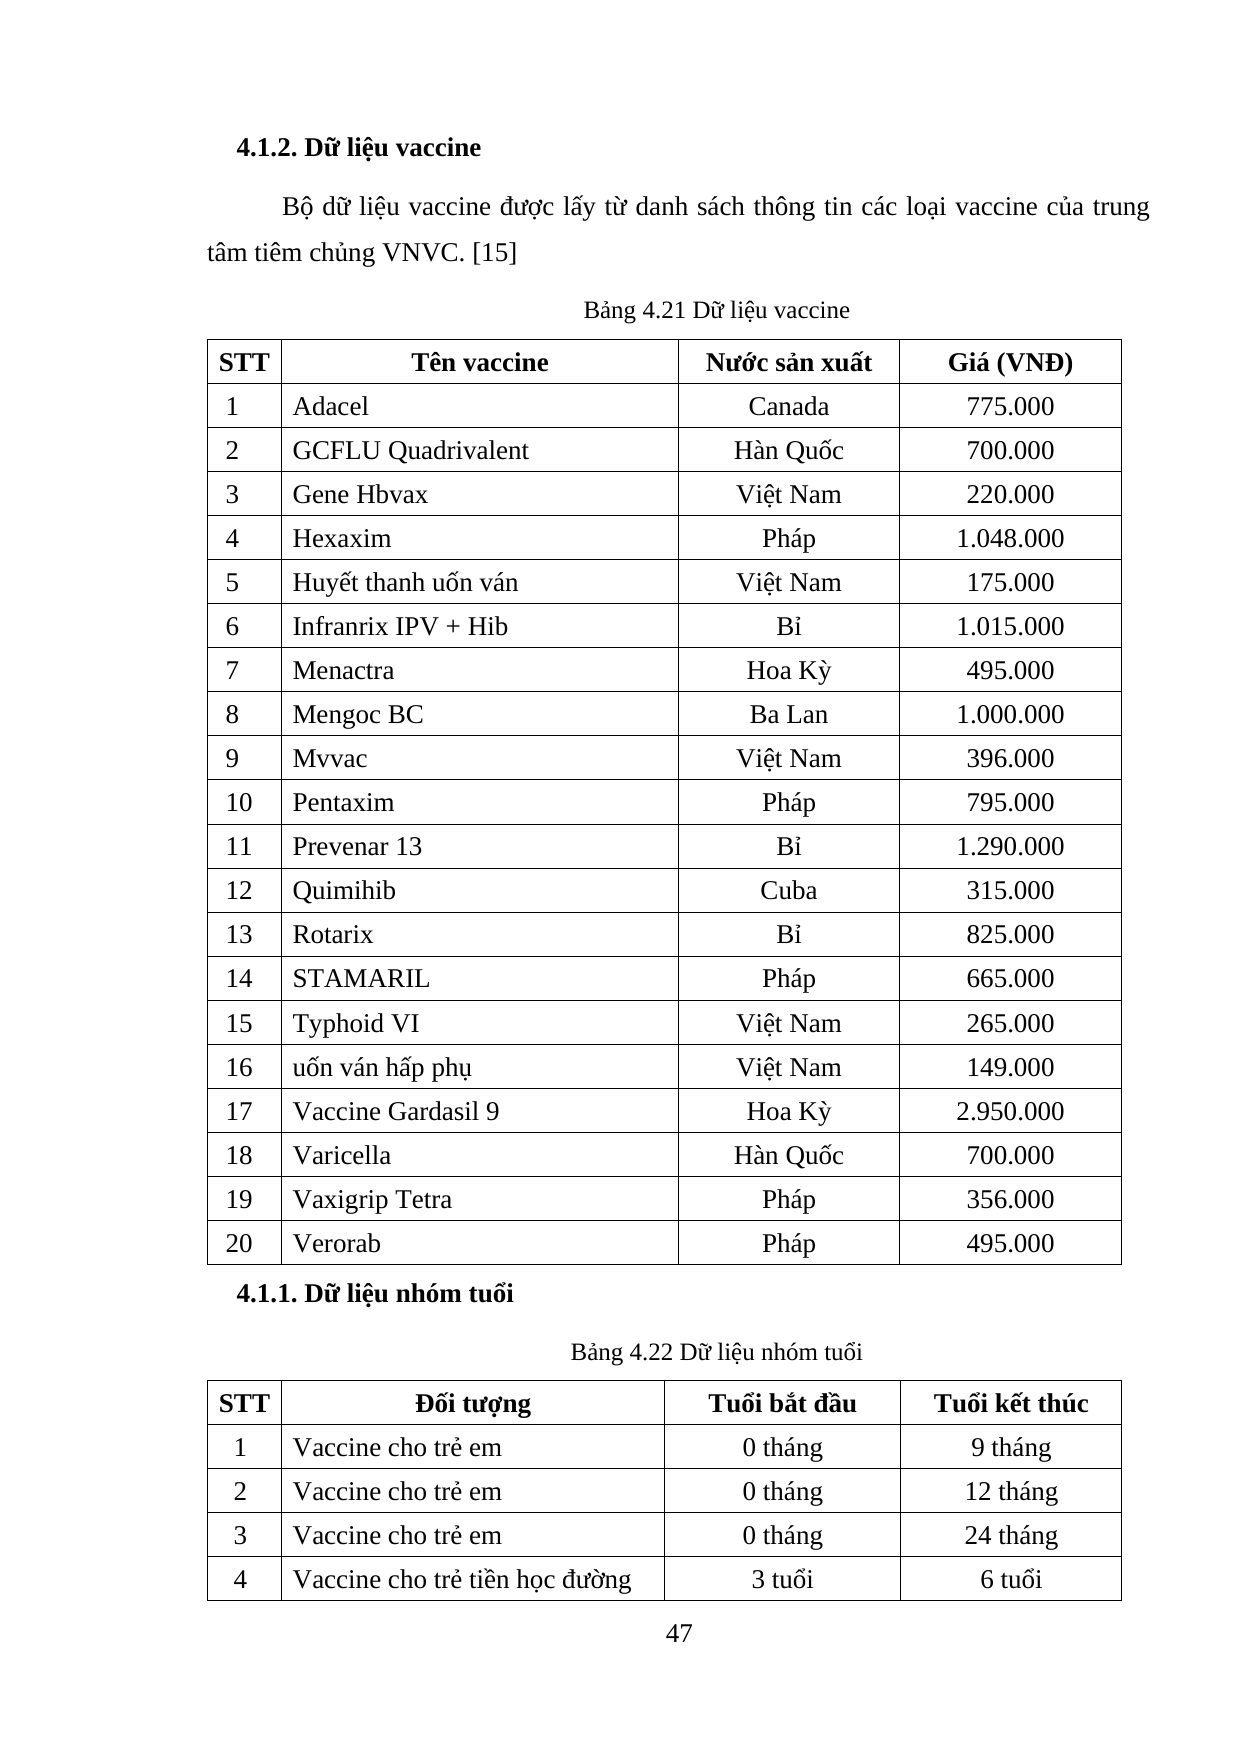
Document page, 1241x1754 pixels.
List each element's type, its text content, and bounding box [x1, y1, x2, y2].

table_cell 795.000 [900, 780, 1121, 823]
table_cell Vaccine cho trẻ em [282, 1469, 664, 1512]
table_cell Vaxigrip Tetra [282, 1177, 678, 1220]
table_cell Pentaxim [282, 780, 678, 823]
table_cell [208, 1469, 281, 1512]
table_cell Hàn Quốc [679, 1133, 899, 1176]
table_cell Hoa Kỳ [679, 648, 899, 691]
table_cell Hoa Kỳ [679, 1089, 899, 1132]
table_header Nước sản xuất [679, 340, 899, 383]
table_cell 175.000 [900, 560, 1121, 603]
table_cell 700.000 [900, 428, 1121, 471]
table_cell [208, 869, 281, 912]
table_cell 149.000 [900, 1045, 1121, 1088]
table_cell Prevenar 13 [282, 825, 678, 867]
table_cell [208, 957, 281, 1000]
table_cell 495.000 [900, 648, 1121, 691]
table_cell uốn ván hấp phụ [282, 1045, 678, 1088]
table_cell [208, 780, 281, 823]
table_cell Pháp [679, 1177, 899, 1220]
table_cell 0 tháng [665, 1425, 900, 1468]
table_cell Huyết thanh uốn ván [282, 560, 678, 603]
table_cell Việt Nam [679, 1001, 899, 1044]
table_cell 1.015.000 [900, 604, 1121, 647]
table_cell [208, 516, 281, 559]
table_cell [208, 1045, 281, 1088]
table_cell [208, 1425, 281, 1468]
table_cell Cuba [679, 869, 899, 912]
table_cell Typhoid VI [282, 1001, 678, 1044]
table_cell 0 tháng [665, 1469, 900, 1512]
table_header Tuổi kết thúc [901, 1381, 1121, 1424]
table_cell Vaccine cho trẻ em [282, 1425, 664, 1468]
table_cell Mengoc BC [282, 692, 678, 735]
table_cell [208, 472, 281, 515]
table_cell Adacel [282, 384, 678, 427]
table_cell Pháp [679, 957, 899, 1000]
table_cell Bỉ [679, 604, 899, 647]
table_header Tên vaccine [282, 340, 678, 383]
table_cell [208, 560, 281, 603]
table_header Tuổi bắt đầu [665, 1381, 900, 1424]
table_cell Bỉ [679, 913, 899, 956]
table_cell Canada [679, 384, 899, 427]
table_cell 1.000.000 [900, 692, 1121, 735]
table_cell Vaccine cho trẻ tiền học đường [282, 1557, 664, 1600]
table_cell [208, 1557, 281, 1600]
table_cell [208, 1001, 281, 1044]
table_cell Bỉ [679, 825, 899, 867]
table_header STT [208, 340, 281, 383]
table_cell Việt Nam [679, 560, 899, 603]
table_cell 315.000 [900, 869, 1121, 912]
table_cell 396.000 [900, 736, 1121, 779]
table_cell [208, 1221, 281, 1264]
table_cell [208, 604, 281, 647]
table_cell 2.950.000 [900, 1089, 1121, 1132]
table_header Giá (VNĐ) [900, 340, 1121, 383]
table_cell Hàn Quốc [679, 428, 899, 471]
table_cell 12 tháng [901, 1469, 1121, 1512]
table_cell 356.000 [900, 1177, 1121, 1220]
table_cell [208, 1089, 281, 1132]
table_cell STAMARIL [282, 957, 678, 1000]
table_cell Pháp [679, 780, 899, 823]
table_cell [208, 1177, 281, 1220]
table_cell Ba Lan [679, 692, 899, 735]
table_cell [208, 692, 281, 735]
table_cell 0 tháng [665, 1513, 900, 1556]
table_cell Việt Nam [679, 472, 899, 515]
table_cell [208, 1513, 281, 1556]
table_cell 1.290.000 [900, 825, 1121, 867]
table_cell 495.000 [900, 1221, 1121, 1264]
text Bộ dữ liệu vaccine được lấy từ danh sách thông tin các loại vaccine của trung tâm tiêm chủng VNVC. [15] [207, 190, 1152, 268]
table_cell Quimihib [282, 869, 678, 912]
table_cell [208, 428, 281, 471]
table_cell Verorab [282, 1221, 678, 1264]
table_cell Gene Hbvax [282, 472, 678, 515]
table_cell 220.000 [900, 472, 1121, 515]
table_cell [208, 913, 281, 956]
table_header STT [208, 1381, 281, 1424]
table_cell 265.000 [900, 1001, 1121, 1044]
table_cell 665.000 [900, 957, 1121, 1000]
table_cell [208, 1133, 281, 1176]
table_cell Mvvac [282, 736, 678, 779]
table_cell Vaccine cho trẻ em [282, 1513, 664, 1556]
table_cell Infranrix IPV + Hib [282, 604, 678, 647]
table_cell Rotarix [282, 913, 678, 956]
table_cell Menactra [282, 648, 678, 691]
table_cell 825.000 [900, 913, 1121, 956]
table_cell Pháp [679, 1221, 899, 1264]
subtitle Dữ liệu nhóm tuổi [236, 1278, 1152, 1309]
table_cell 9 tháng [901, 1425, 1121, 1468]
table_cell 3 tuổi [665, 1557, 900, 1600]
table_cell [208, 825, 281, 867]
subtitle Dữ liệu vaccine [236, 131, 1152, 162]
table_cell 6 tuổi [901, 1557, 1121, 1600]
table_cell GCFLU Quadrivalent [282, 428, 678, 471]
table_cell Varicella [282, 1133, 678, 1176]
table_cell [208, 648, 281, 691]
table_cell Việt Nam [679, 1045, 899, 1088]
table_cell Pháp [679, 516, 899, 559]
table_cell 1.048.000 [900, 516, 1121, 559]
table_cell 775.000 [900, 384, 1121, 427]
table_cell [208, 736, 281, 779]
table_cell 700.000 [900, 1133, 1121, 1176]
table_cell Hexaxim [282, 516, 678, 559]
table_header Đối tượng [282, 1381, 664, 1424]
table_cell Việt Nam [679, 736, 899, 779]
table_cell Vaccine Gardasil 9 [282, 1089, 678, 1132]
table_cell [208, 384, 281, 427]
table_cell 24 tháng [901, 1513, 1121, 1556]
